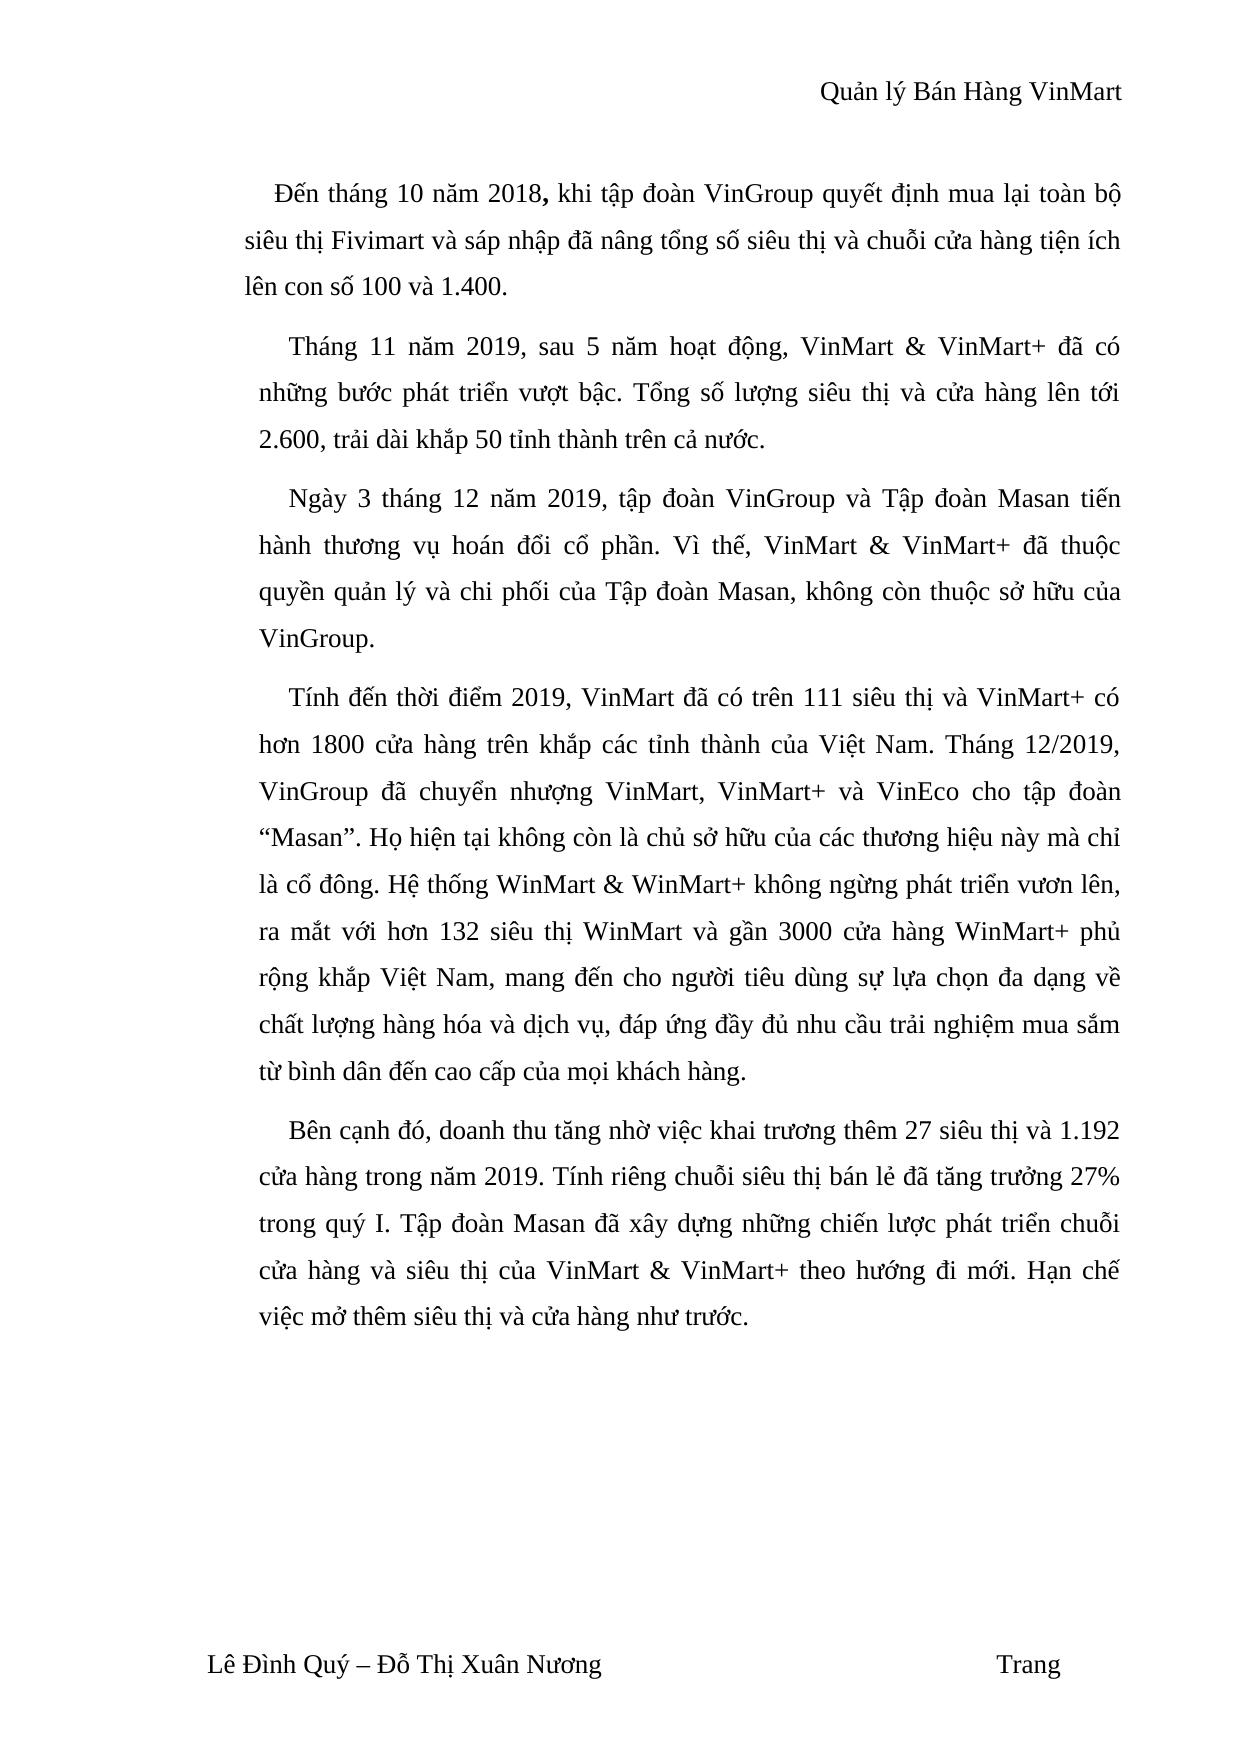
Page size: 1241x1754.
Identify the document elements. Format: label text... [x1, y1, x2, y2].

text Bên cạnh đó, doanh thu tăng nhờ việc khai trương thêm 27 siêu thị và 1.192 cửa hàng trong năm 2019. Tính riêng chuỗi siêu thị bán lẻ đã tăng trưởng 27% trong quý I. Tập đoàn Masan đã xây dựng những chiến lược phát triển chuỗi cửa hàng và siêu thị của VinMart & VinMart+ theo hướng đi mới. Hạn chế việc mở thêm siêu thị và cửa hàng như trước. [259, 1114, 1122, 1332]
text Ngày 3 tháng 12 năm 2019, tập đoàn VinGroup và Tập đoàn Masan tiến hành thương vụ hoán đổi cổ phần. Vì thế, VinMart & VinMart+ đã thuộc quyền quản lý và chi phối của Tập đoàn Masan, không còn thuộc sở hữu của VinGroup. [259, 482, 1122, 653]
text Tính đến thời điểm 2019, VinMart đã có trên 111 siêu thị và VinMart+ có hơn 1800 cửa hàng trên khắp các tỉnh thành của Việt Nam. Tháng 12/2019, VinGroup đã chuyển nhượng VinMart, VinMart+ và VinEco cho tập đoàn “Masan”. Họ hiện tại không còn là chủ sở hữu của các thương hiệu này mà chỉ là cổ đông. Hệ thống WinMart & WinMart+ không ngừng phát triển vươn lên, ra mắt với hơn 132 siêu thị WinMart và gần 3000 cửa hàng WinMart+ phủ rộng khắp Việt Nam, mang đến cho người tiêu dùng sự lựa chọn đa dạng về chất lượng hàng hóa và dịch vụ, đáp ứng đầy đủ nhu cầu trải nghiệm mua sắm từ bình dân đến cao cấp của mọi khách hàng. [259, 681, 1122, 1086]
text Tháng 11 năm 2019, sau 5 năm hoạt động, VinMart & VinMart+ đã có những bước phát triển vượt bậc. Tổng số lượng siêu thị và cửa hàng lên tới 2.600, trải dài khắp 50 tỉnh thành trên cả nước. [259, 330, 1122, 454]
text Đến tháng 10 năm 2018, khi tập đoàn VinGroup quyết định mua lại toàn bộ siêu thị Fivimart và sáp nhập đã nâng tổng số siêu thị và chuỗi cửa hàng tiện ích lên con số 100 và 1.400. [244, 177, 1122, 302]
